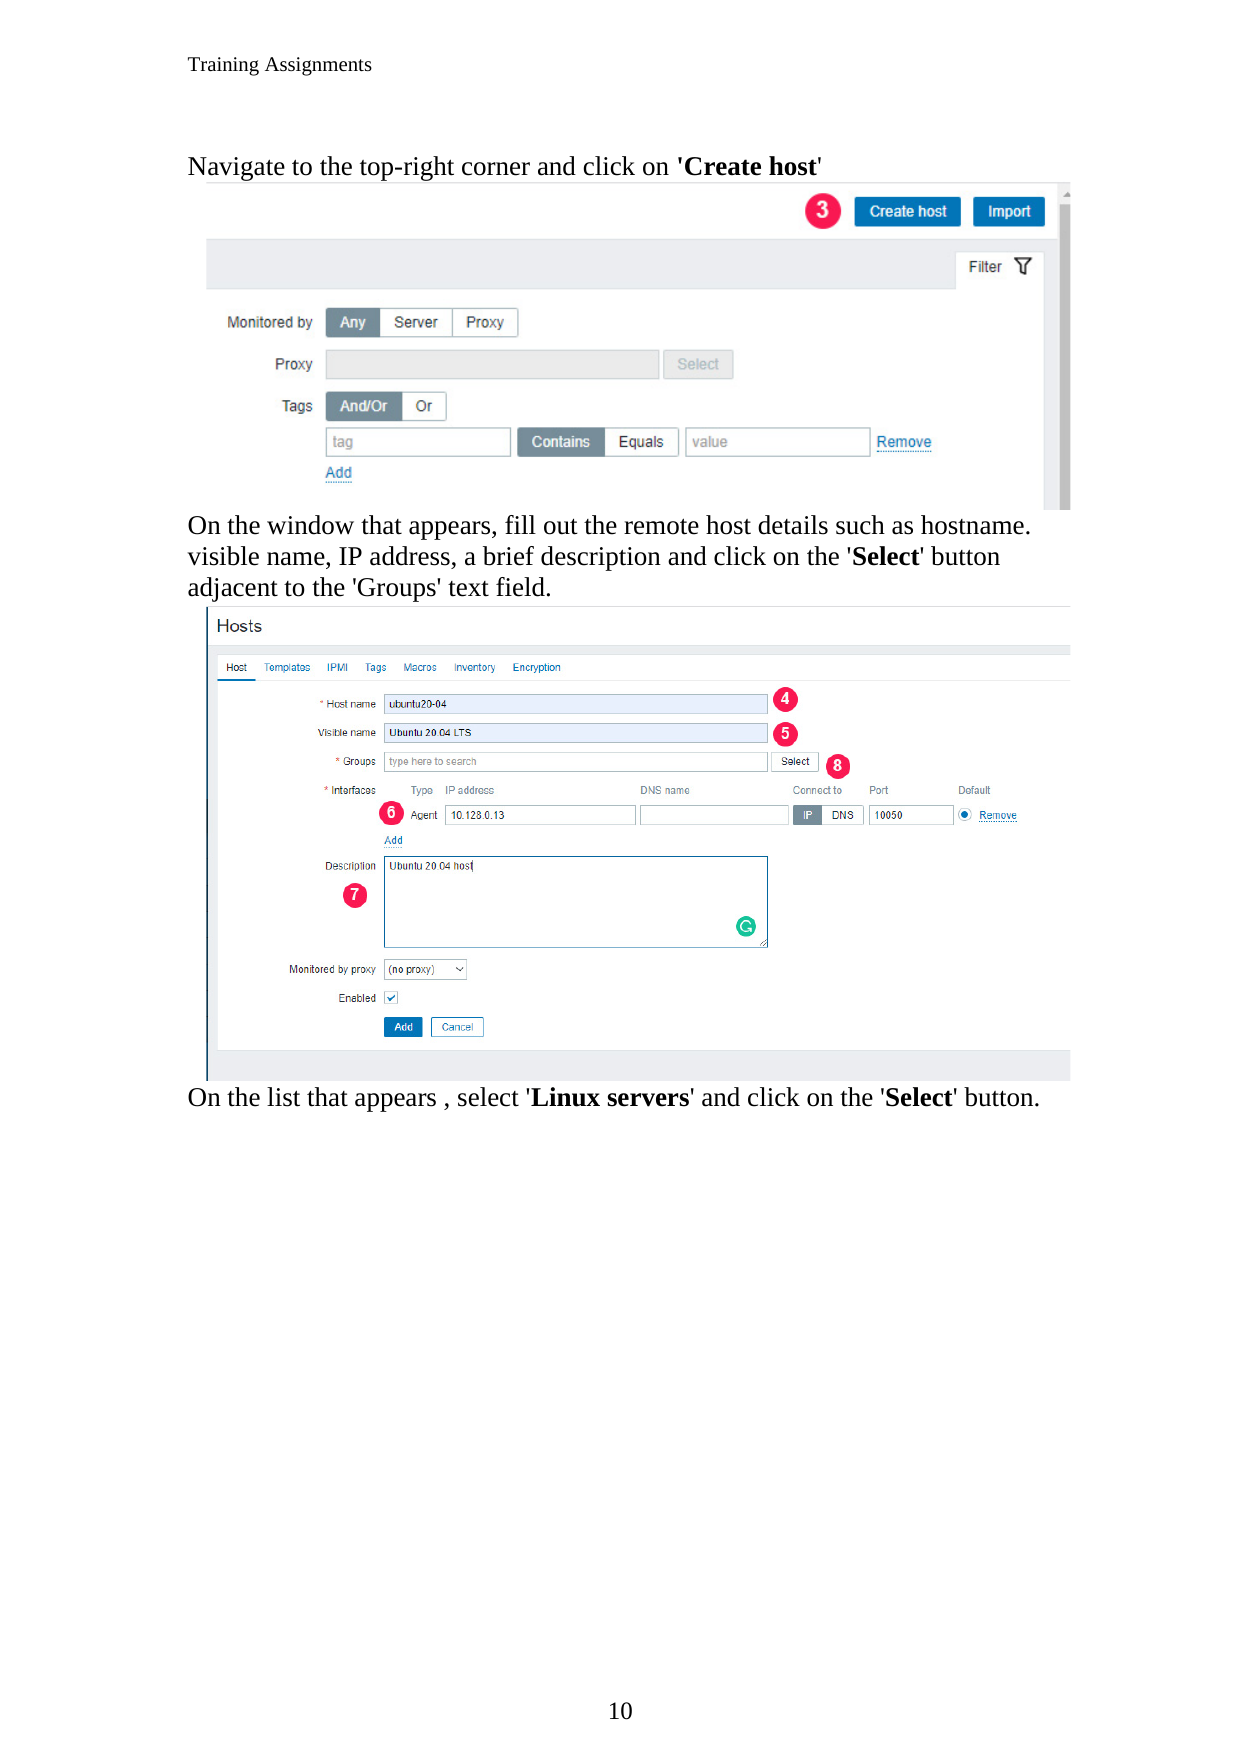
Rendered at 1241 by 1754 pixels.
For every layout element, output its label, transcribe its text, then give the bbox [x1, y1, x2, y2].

text Navigate to the top-right corner and click on 'Create host' [187, 150, 1053, 181]
text On the list that appears , select 'Linux servers' and click on the 'Select' button. [187, 1081, 1053, 1112]
text On the window that appears, fill out the remote host details such as hostname. visible name, IP address, a brief description and click on the 'Select' button adjacent to the 'Groups' text field. [187, 181, 1053, 603]
